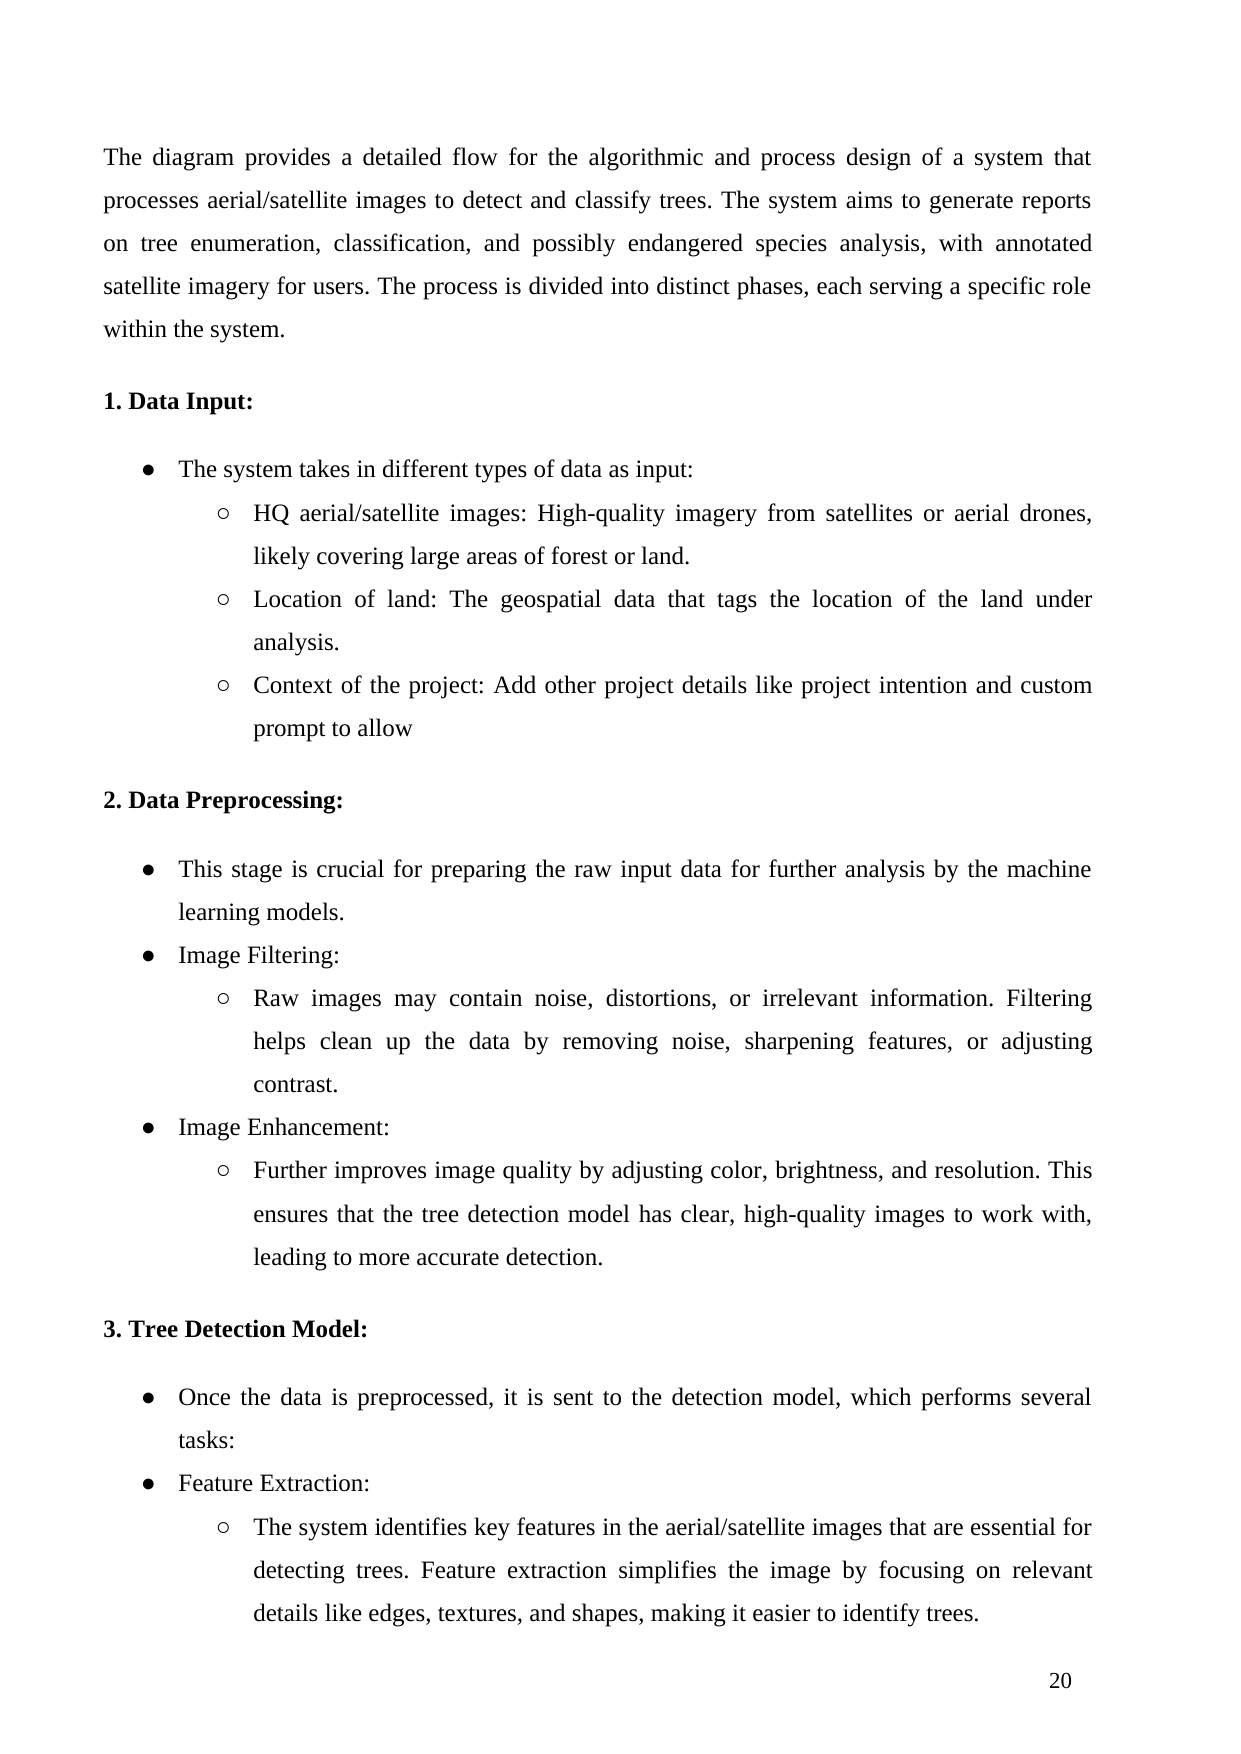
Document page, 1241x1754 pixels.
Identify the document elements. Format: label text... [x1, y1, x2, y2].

list Context of the project: Add other project details like project intention and custom prompt to allow [216, 670, 1093, 742]
list Feature Extraction: [141, 1468, 1093, 1497]
list This stage is crucial for preparing the raw input data for further analysis by the machine learning models. [141, 854, 1093, 926]
list Further improves image quality by adjusting color, brightness, and resolution. This ensures that the tree detection model has clear, high-quality images to work with, leading to more accurate detection. [216, 1156, 1093, 1271]
subtitle 2. Data Preprocessing: [103, 786, 1093, 814]
subtitle 1. Data Input: [103, 386, 1093, 415]
list HQ aerial/satellite images: High-quality imagery from satellites or aerial drones, likely covering large areas of forest or land. [216, 498, 1093, 569]
list Location of land: The geospatial data that tags the location of the land under analysis. [216, 584, 1093, 656]
list Raw images may contain noise, distortions, or irrelevant information. Filtering helps clean up the data by removing noise, sharpening features, or adjusting contrast. [216, 983, 1093, 1098]
list The system identifies key features in the aerial/satellite images that are essential for detecting trees. Feature extraction simplifies the image by focusing on relevant details like edges, textures, and shapes, making it easier to identify trees. [216, 1512, 1093, 1627]
list Once the data is preprocessed, it is sent to the detection model, which performs several tasks: [141, 1382, 1093, 1454]
list The system takes in different types of data as input: [141, 454, 1093, 483]
text The diagram provides a detailed flow for the algorithmic and process design of a system that processes aerial/satellite images to detect and classify trees. The system aims to generate reports on tree enumeration, classification, and possibly endangered species analysis, with annotated satellite imagery for users. The process is divided into distinct phases, each serving a specific role within the system. [103, 142, 1093, 343]
list Image Enhancement: [141, 1112, 1093, 1141]
subtitle 3. Tree Detection Model: [103, 1314, 1093, 1343]
list Image Filtering: [141, 940, 1093, 969]
